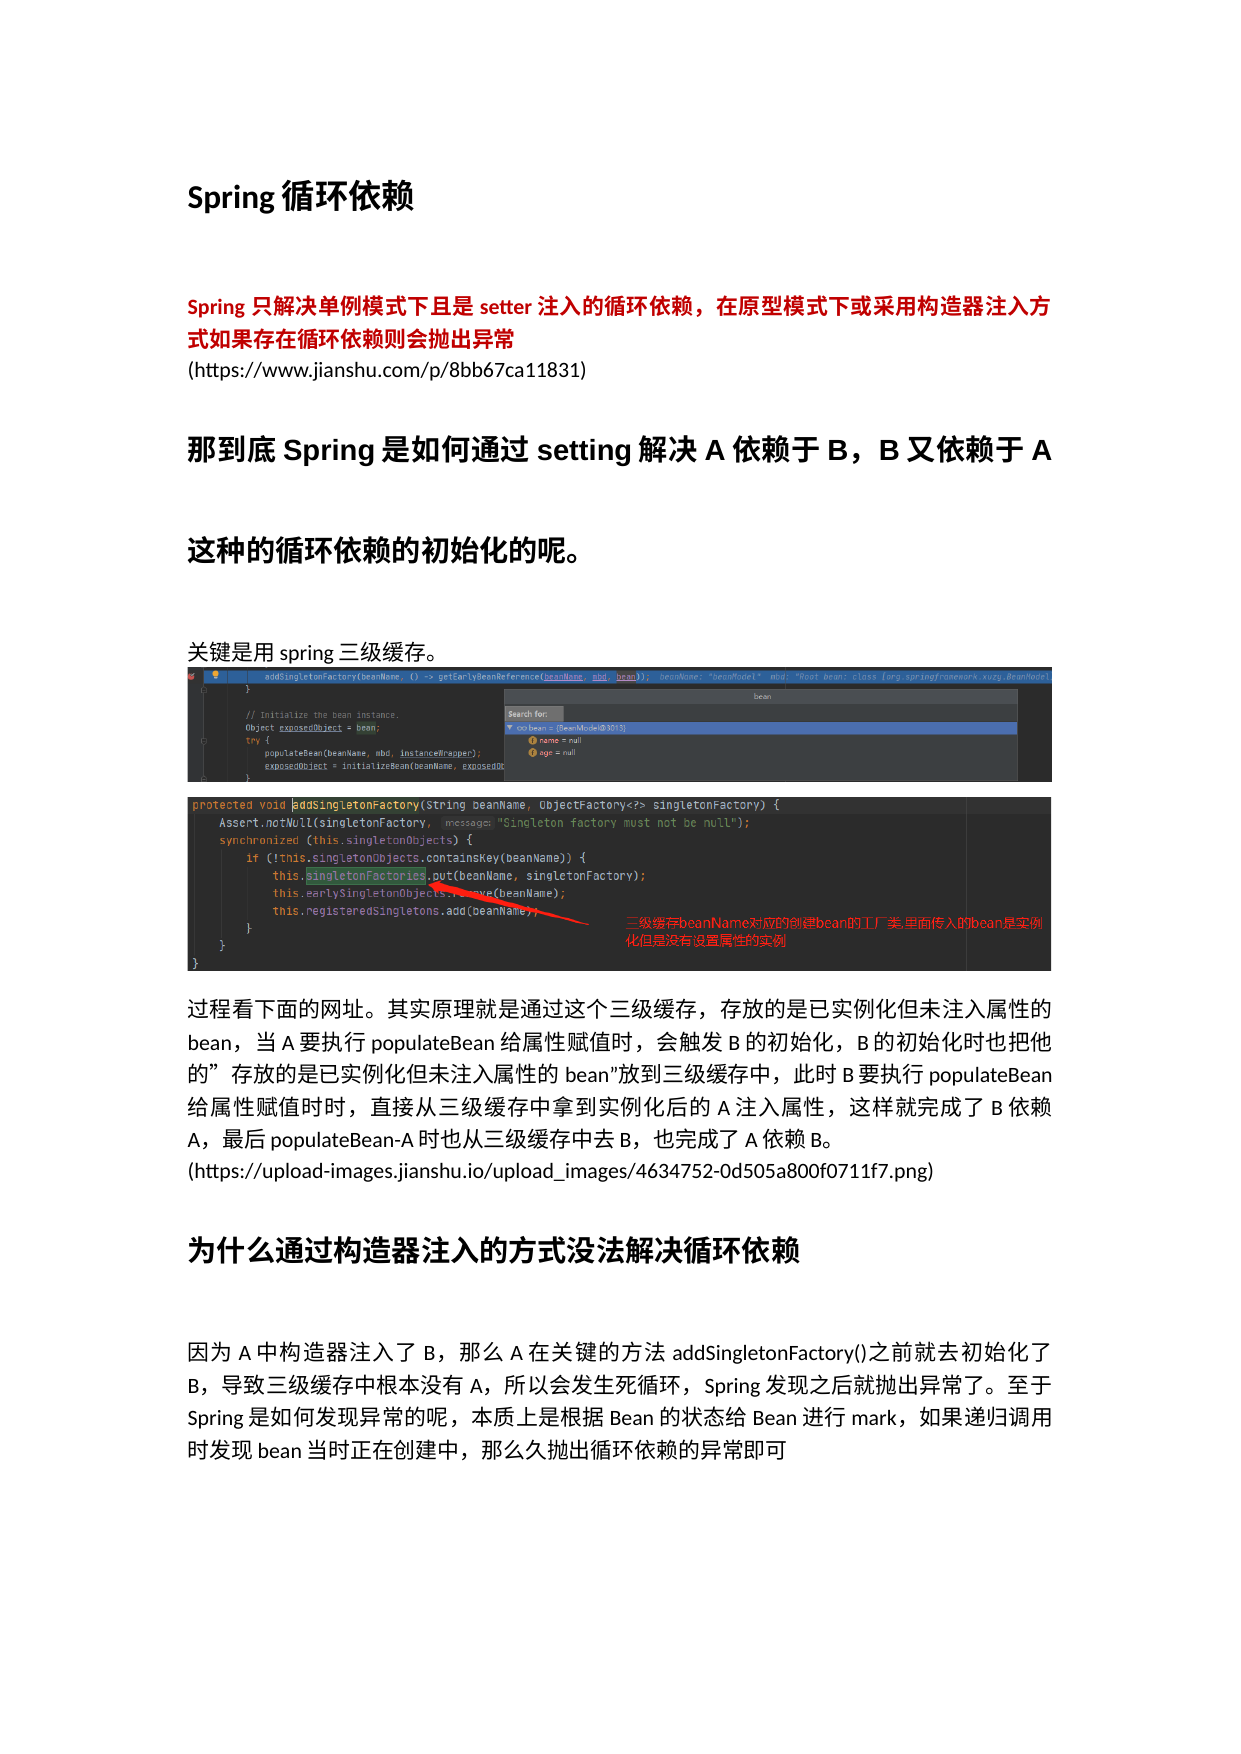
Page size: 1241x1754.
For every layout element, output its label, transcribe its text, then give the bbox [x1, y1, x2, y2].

text Spring 只解决单例模式下且是setter注入的循环依赖，在原型模式下或采用构造器注入方式如果存在循环依赖则会抛出异常 [187, 289, 1053, 354]
subtitle Spring循环依赖 [187, 162, 1053, 227]
text (https://upload-images.jianshu.io/upload_images/4634752-0d505a800f0711f7.png) [187, 1154, 1053, 1187]
text 关键是用spring三级缓存。 [187, 634, 1053, 667]
picture [187, 797, 1052, 971]
text 因为A中构造器注入了B，那么A在关键的方法addSingletonFactory()之前就去初始化了B，导致三级缓存中根本没有A，所以会发生死循环，Spring发现之后就抛出异常了。至于Spring是如何发现异常的呢，本质上是根据Bean的状态给Bean进行mark，如果递归调用时发现bean当时正在创建中，那么久抛出循环依赖的异常即可 [187, 1335, 1053, 1465]
subtitle 为什么通过构造器注入的方式没法解决循环依赖 [187, 1216, 1053, 1281]
text 过程看下面的网址。其实原理就是通过这个三级缓存，存放的是已实例化但未注入属性的bean，当A要执行populateBean给属性赋值时，会触发B的初始化，B的初始化时也把他的”存放的是已实例化但未注入属性的bean”放到三级缓存中，此时B要执行populateBean给属性赋值时时，直接从三级缓存中拿到实例化后的A注入属性，这样就完成了B依赖A，最后populateBean-A时也从三级缓存中去B，也完成了A依赖B。 [187, 992, 1053, 1154]
text (https://www.jianshu.com/p/8bb67ca11831) [187, 354, 1053, 386]
subtitle 那到底Spring是如何通过setting解决A依赖于B，B又依赖于A这种的循环依赖的初始化的呢。 [187, 415, 1053, 581]
picture [187, 667, 1052, 782]
